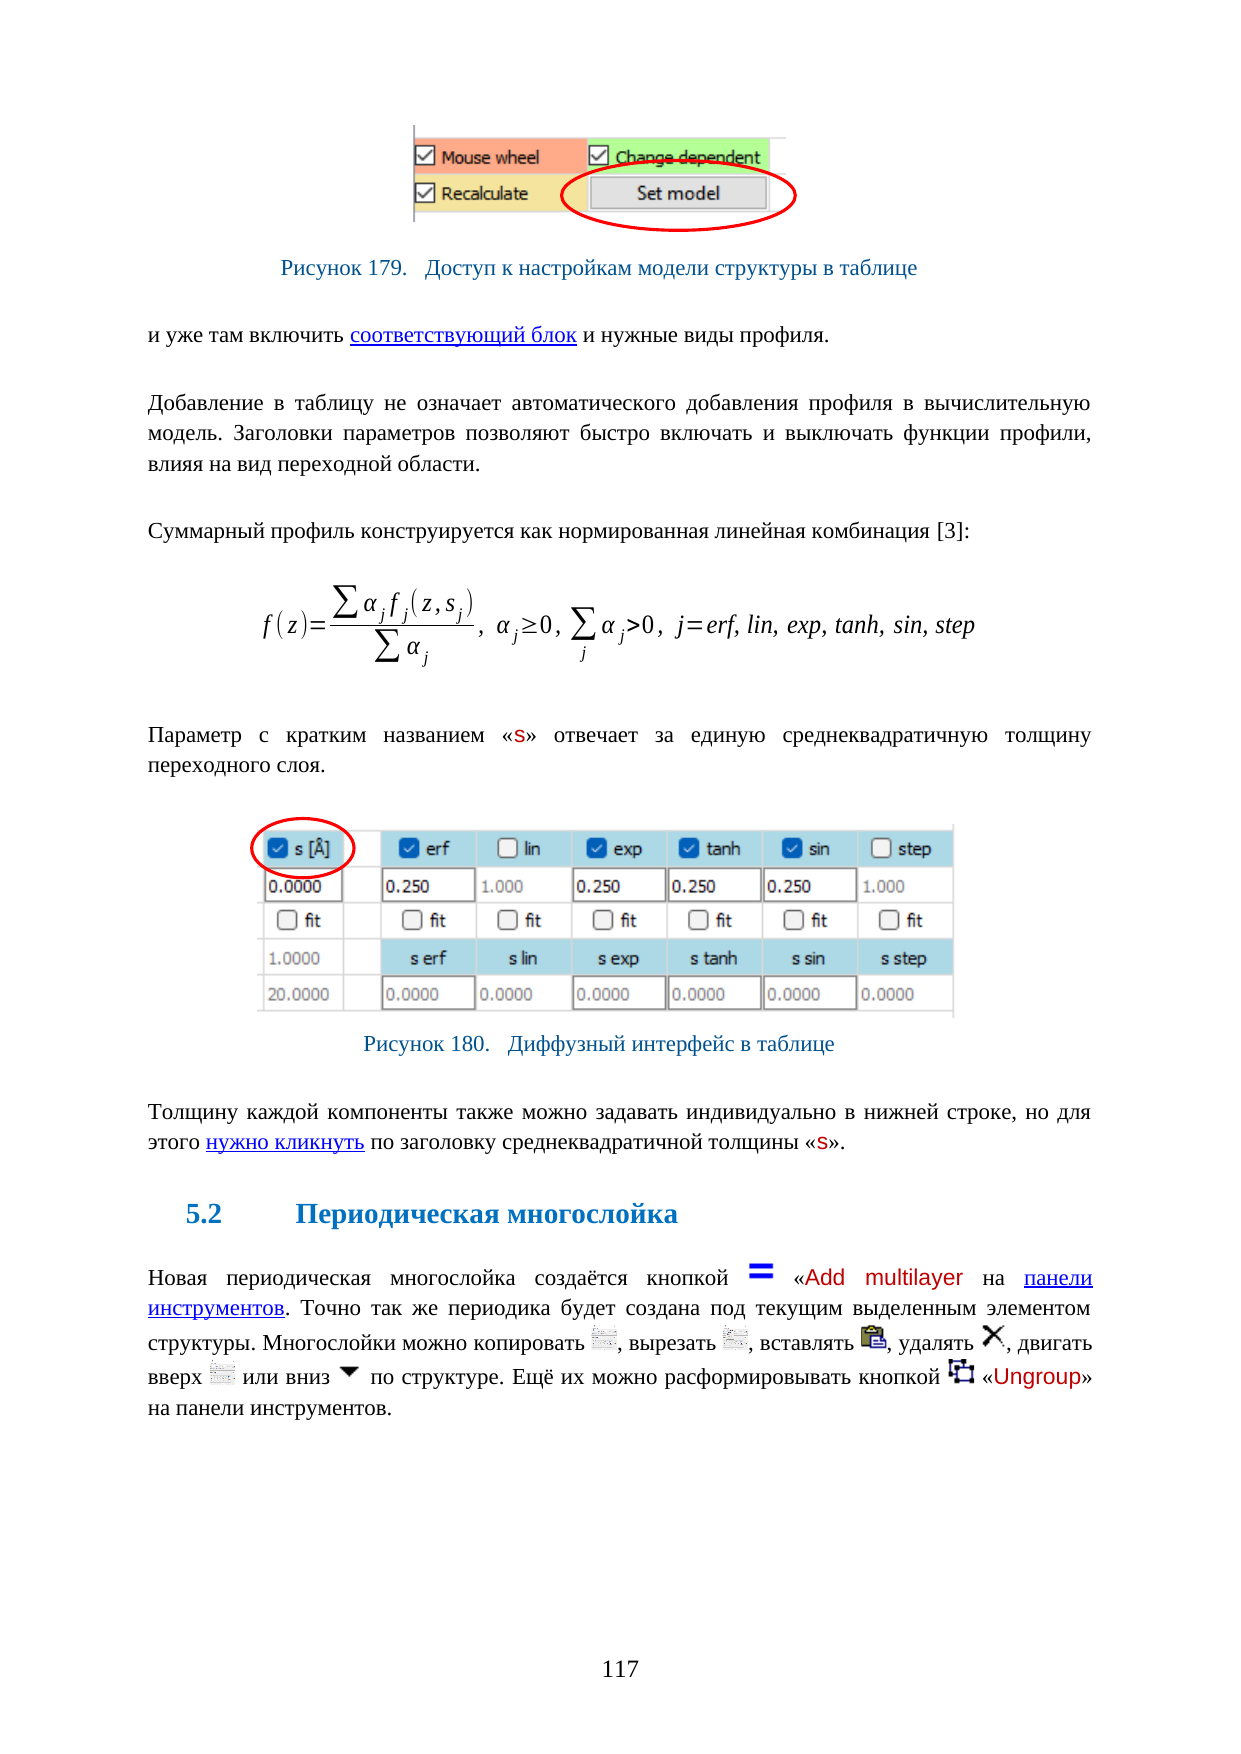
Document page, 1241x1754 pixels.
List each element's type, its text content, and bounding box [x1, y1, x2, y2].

text Параметр с кратким названием «s» отвечает за единую среднеквадратичную толщину переходного слоя. [148, 721, 1093, 777]
picture [861, 1324, 887, 1350]
subtitle Периодическая многослойка [155, 1196, 1093, 1229]
picture [337, 1359, 364, 1385]
text Добавление в таблицу не означает автоматического добавления профиля в вычислительную модель. Заголовки параметров позволяют быстро включать и выключать функции профили, влияя на вид переходной области. [148, 389, 1093, 476]
picture [764, 212, 786, 222]
picture [209, 1359, 236, 1385]
picture [980, 1324, 1006, 1350]
text и уже там включить соответствующий блок и нужные виды профиля. [148, 321, 1093, 348]
text Толщину каждой компоненты также можно задавать индивидуально в нижней строке, но для этого нужно кликнуть по заголовку среднеквадратичной толщины «s». [148, 1098, 1093, 1154]
picture [257, 824, 959, 1018]
picture [748, 1259, 775, 1285]
picture [412, 125, 786, 222]
picture [591, 1324, 617, 1350]
picture [257, 824, 352, 876]
picture [948, 1359, 975, 1385]
text Суммарный профиль конструируется как нормированная линейная комбинация [3]: [148, 517, 1093, 544]
picture [722, 1324, 748, 1350]
picture [564, 163, 786, 222]
text Новая периодическая многослойка создаётся кнопкой «Add multilayer на панели инструментов. Точно так же периодика будет создана под текущим выделенным элементом структуры. Многослойки можно копировать , вырезать , вставлять , удалять , двигать вверх или вниз по структуре. Ещё их можно расформировывать кнопкой «Ungroup» на панели инструментов. [148, 1259, 1093, 1420]
picture [257, 824, 267, 831]
